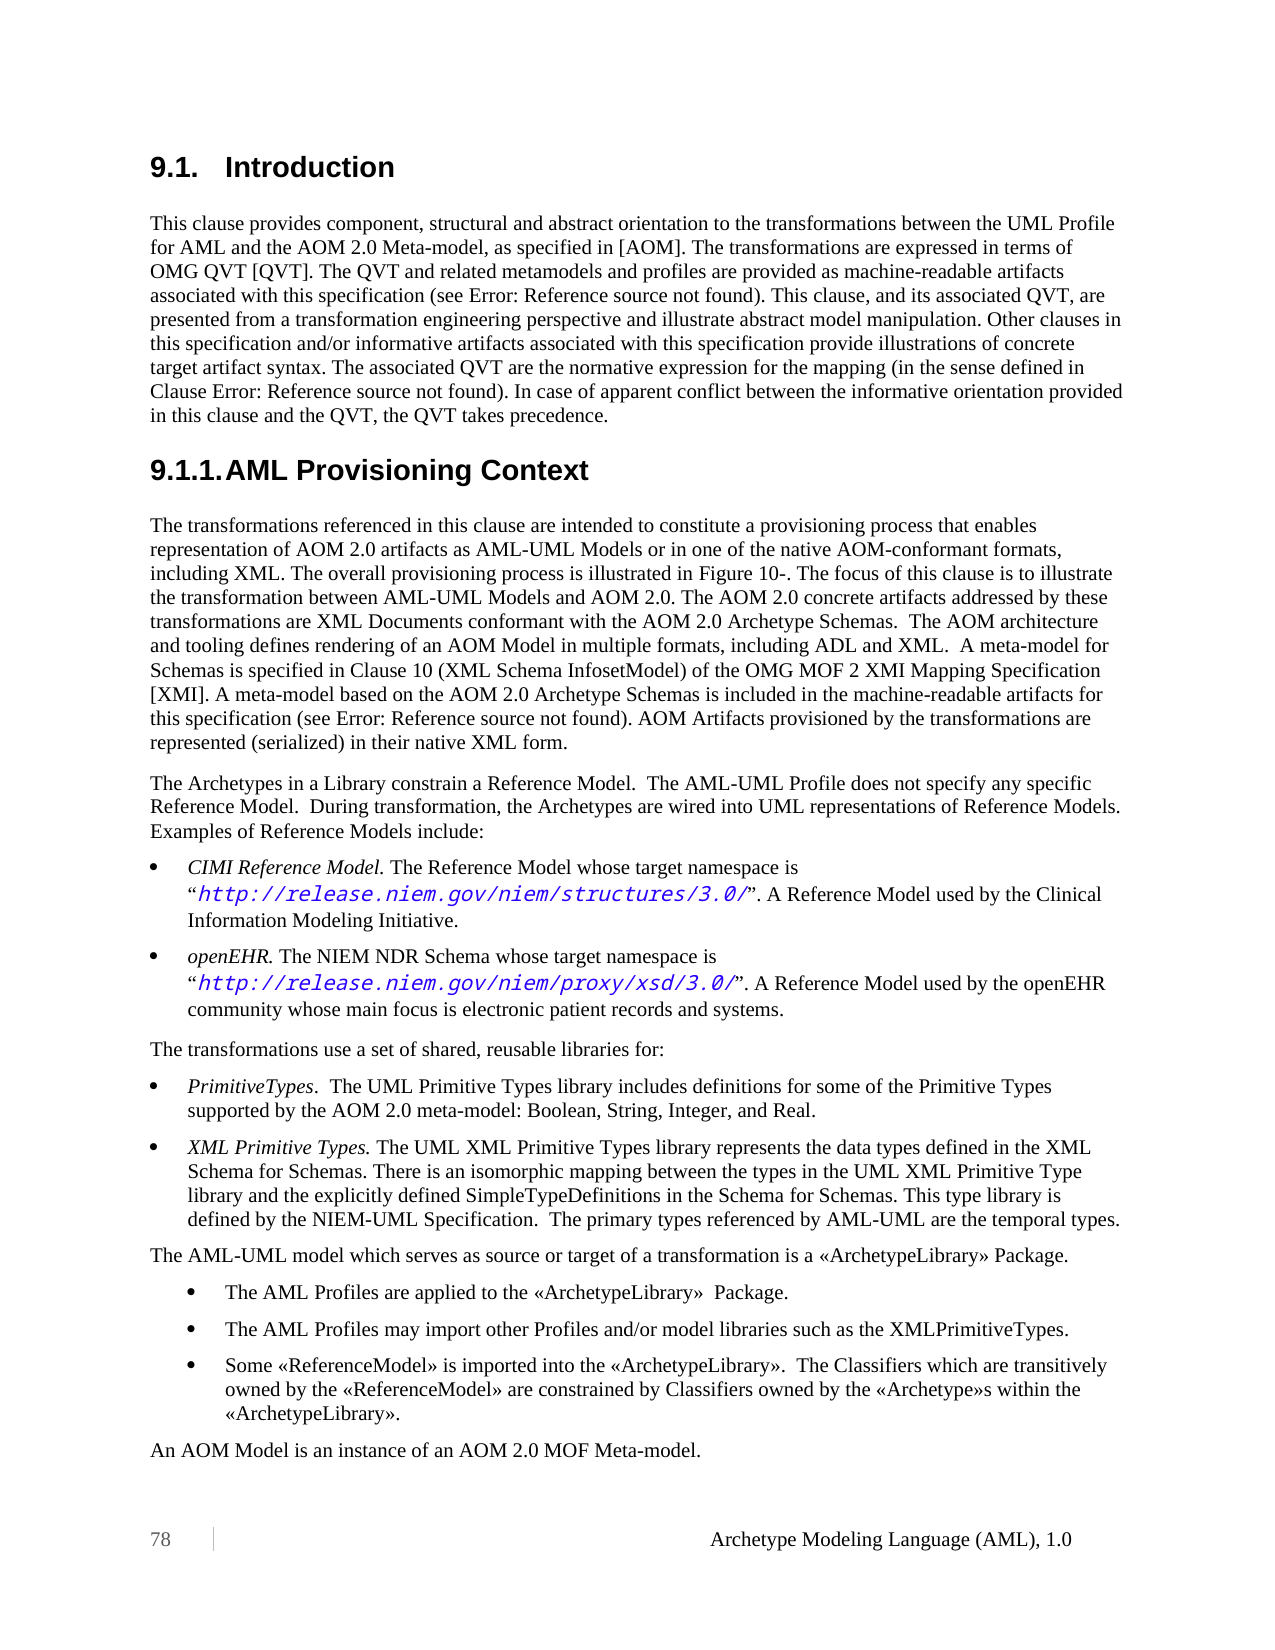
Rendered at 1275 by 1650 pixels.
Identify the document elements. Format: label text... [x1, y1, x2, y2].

text The Archetypes in a Library constrain a Reference Model. The AML-UML Profile does not specify any specific Reference Model. During transformation, the Archetypes are wired into UML representations of Reference Models. Examples of Reference Models include: [150, 770, 1125, 843]
subtitle Introduction [150, 150, 1125, 183]
list The AML Profiles are applied to the «ArchetypeLibrary» Package. [187, 1280, 1125, 1304]
list An AOM Model is an instance of an AOM 2.0 MOF Meta-model. [150, 1438, 1125, 1462]
subtitle AML Provisioning Context [150, 453, 1125, 486]
text openEHR. The NIEM NDR Schema whose target namespace is “http://release.niem.gov/niem/proxy/xsd/3.0/”. A Reference Model used by the openEHR community whose main focus is electronic patient records and systems. [150, 944, 1125, 1021]
text PrimitiveTypes. The UML Primitive Types library includes definitions for some of the Primitive Types supported by the AOM 2.0 meta-model: Boolean, String, Integer, and Real. [150, 1074, 1125, 1122]
list The AML-UML model which serves as source or target of a transformation is a «ArchetypeLibrary» Package. [150, 1243, 1125, 1267]
text XML Primitive Types. The UML XML Primitive Types library represents the data types defined in the XML Schema for Schemas. There is an isomorphic mapping between the types in the UML XML Primitive Type library and the explicitly defined SimpleTypeDefinitions in the Schema for Schemas. This type library is defined by the NIEM-UML Specification. The primary types referenced by AML-UML are the temporal types. [150, 1134, 1125, 1231]
text CIMI Reference Model. The Reference Model whose target namespace is “http://release.niem.gov/niem/structures/3.0/”. A Reference Model used by the Clinical Information Modeling Initiative. [150, 855, 1125, 932]
list The AML Profiles may import other Profiles and/or model libraries such as the XMLPrimitiveTypes. [187, 1316, 1125, 1341]
list Some «ReferenceModel» is imported into the «ArchetypeLibrary». The Classifiers which are transitively owned by the «ReferenceModel» are constrained by Classifiers owned by the «Archetype»s within the «ArchetypeLibrary». [187, 1353, 1125, 1425]
text The transformations use a set of shared, reusable libraries for: [150, 1037, 1125, 1061]
